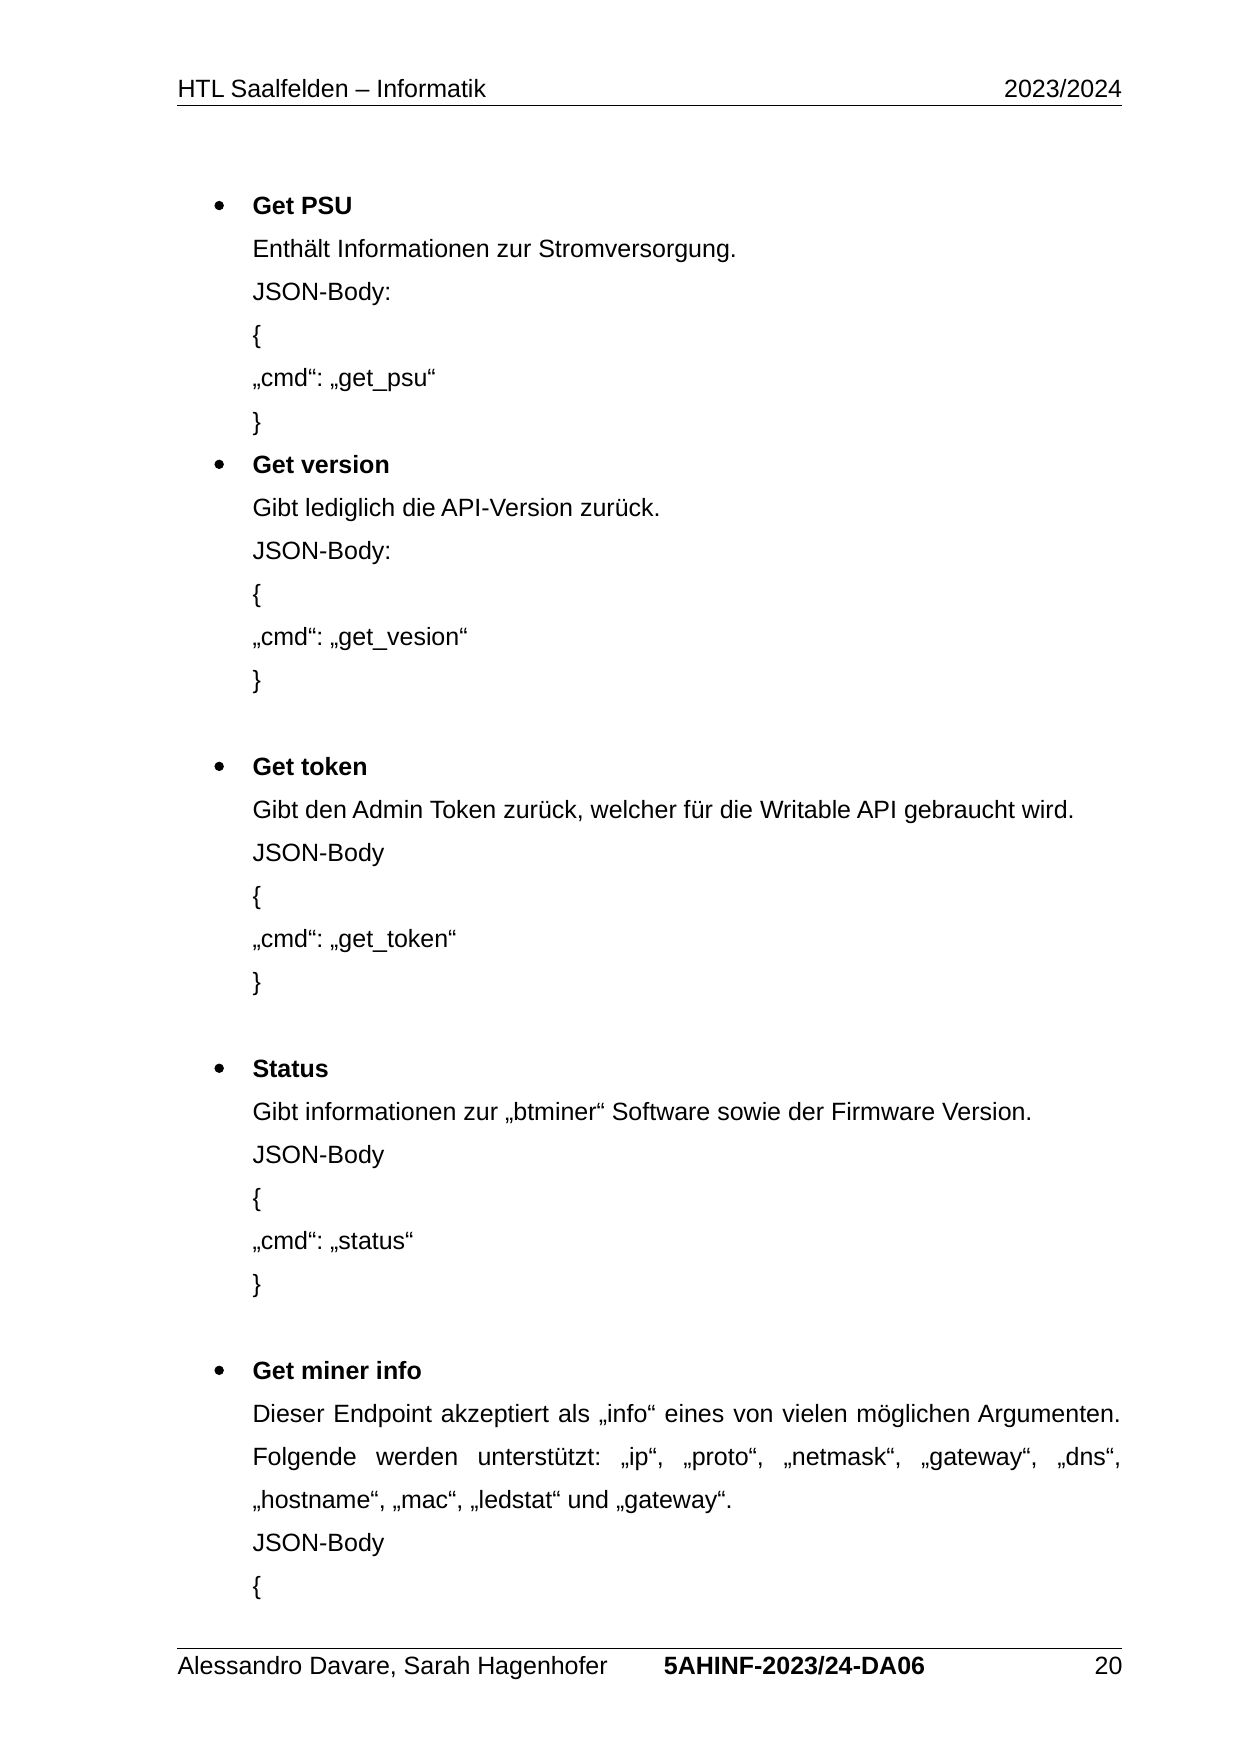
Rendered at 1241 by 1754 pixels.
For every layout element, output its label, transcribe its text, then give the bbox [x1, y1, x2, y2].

list } [252, 407, 1122, 435]
list JSON-Body [252, 1528, 1122, 1557]
list { [252, 1183, 1122, 1212]
list „cmd“: „status“ [252, 1226, 1122, 1255]
list „cmd“: „get_psu“ [252, 363, 1122, 392]
list Status [215, 1054, 1122, 1082]
list „cmd“: „get_vesion“ [252, 622, 1122, 651]
list Get PSU [215, 191, 1122, 220]
list Dieser Endpoint akzeptiert als „info“ eines von vielen möglichen Argumenten. Folgende werden unterstützt: „ip“, „proto“, „netmask“, „gateway“, „dns“, „hostname“, „mac“, „ledstat“ und „gateway“. [252, 1399, 1122, 1514]
list JSON-Body [252, 1140, 1122, 1169]
list JSON-Body: [252, 277, 1122, 306]
list „cmd“: „get_token“ [252, 924, 1122, 953]
list Get miner info [215, 1356, 1122, 1384]
list { [252, 579, 1122, 608]
list } [252, 665, 1122, 694]
list } [252, 967, 1122, 996]
list Get version [215, 450, 1122, 478]
list JSON-Body [252, 838, 1122, 867]
list { [252, 881, 1122, 910]
list Enthält Informationen zur Stromversorgung. [252, 234, 1122, 263]
list Gibt den Admin Token zurück, welcher für die Writable API gebraucht wird. [252, 795, 1122, 824]
list JSON-Body: [252, 536, 1122, 565]
list Gibt lediglich die API-Version zurück. [252, 493, 1122, 522]
list } [252, 1269, 1122, 1298]
list Gibt informationen zur „btminer“ Software sowie der Firmware Version. [252, 1097, 1122, 1126]
list Get token [215, 752, 1122, 781]
list { [252, 320, 1122, 349]
list { [252, 1571, 1122, 1600]
